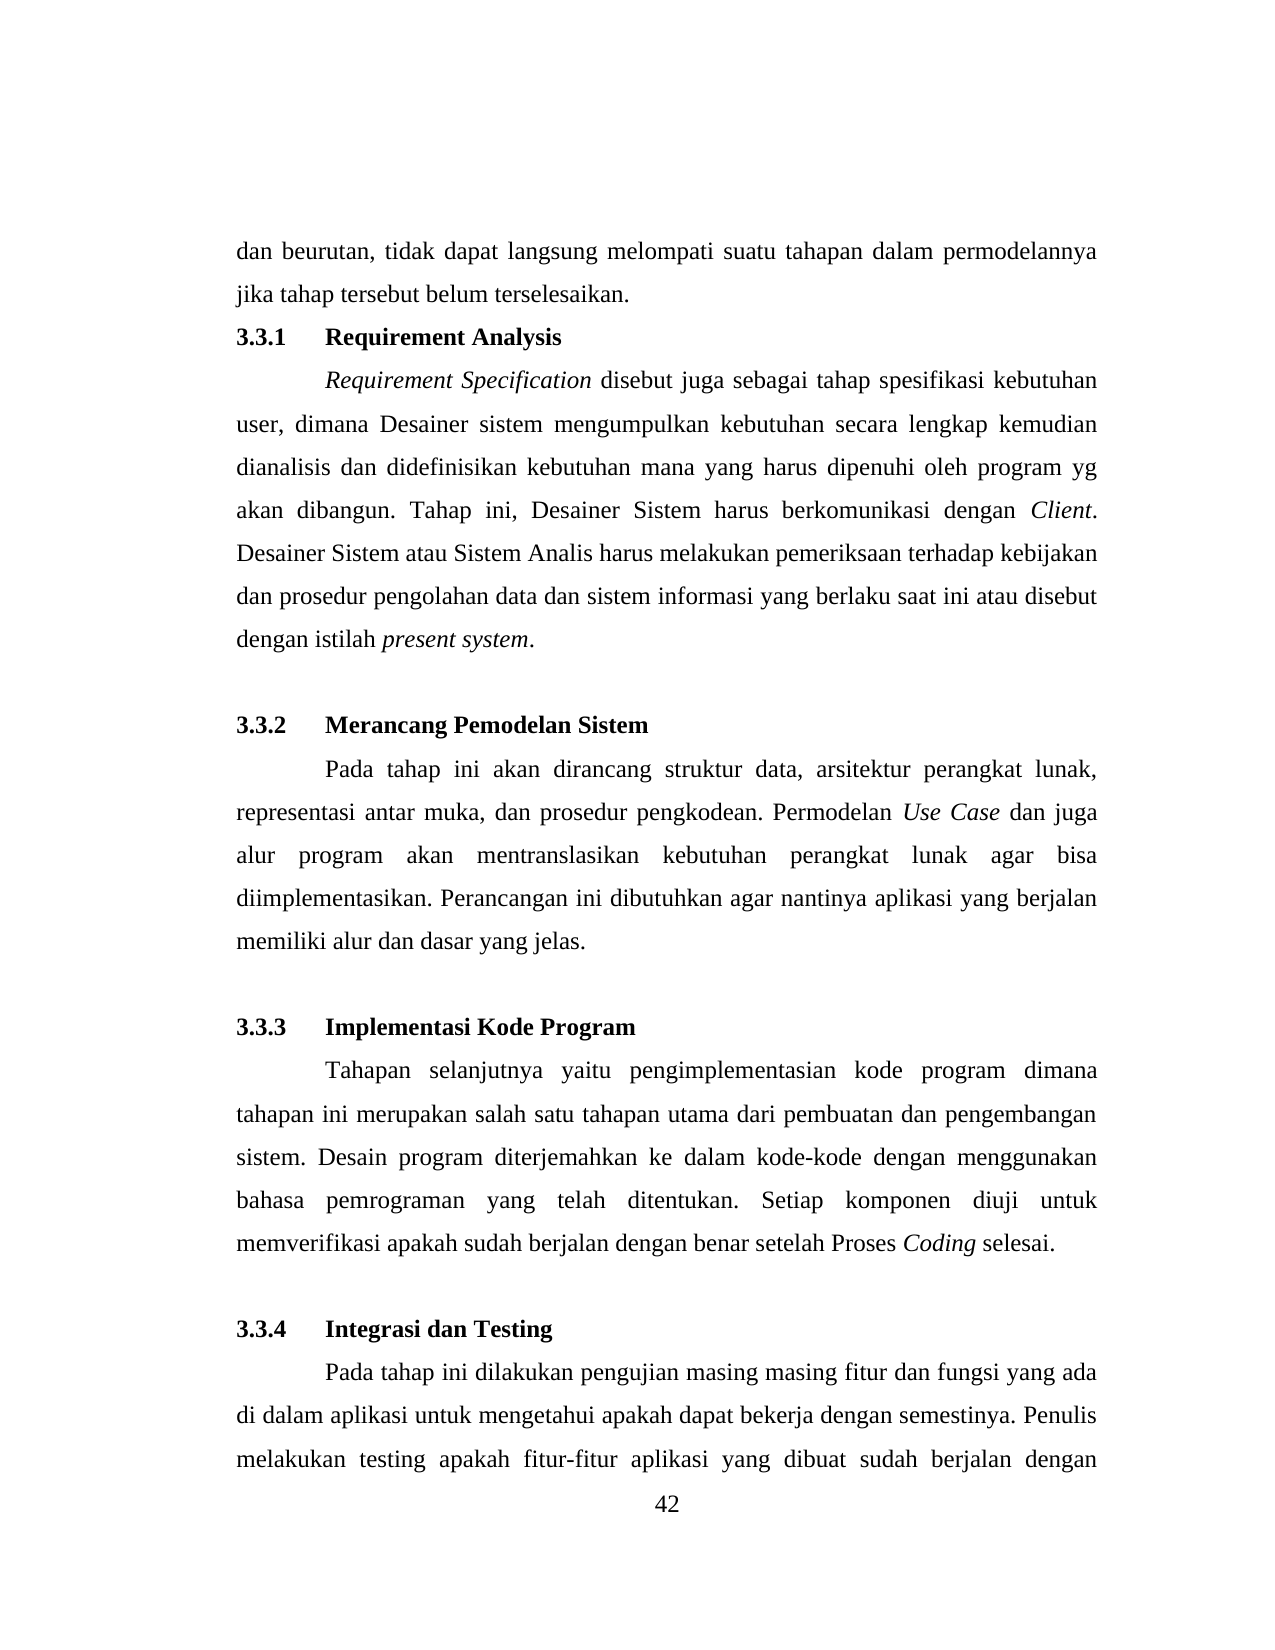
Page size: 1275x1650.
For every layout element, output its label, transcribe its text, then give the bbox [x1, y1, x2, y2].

subtitle Merancang Pemodelan Sistem [236, 711, 1098, 739]
text Pada tahap ini akan dirancang struktur data, arsitektur perangkat lunak, representasi antar muka, dan prosedur pengkodean. Permodelan Use Case dan juga alur program akan mentranslasikan kebutuhan perangkat lunak agar bisa diimplementasikan. Perancangan ini dibutuhkan agar nantinya aplikasi yang berjalan memiliki alur dan dasar yang jelas. [236, 754, 1098, 955]
text Tahapan selanjutnya yaitu pengimplementasian kode program dimana tahapan ini merupakan salah satu tahapan utama dari pembuatan dan pengembangan sistem. Desain program diterjemahkan ke dalam kode-kode dengan menggunakan bahasa pemrograman yang telah ditentukan. Setiap komponen diuji untuk memverifikasi apakah sudah berjalan dengan benar setelah Proses Coding selesai. [236, 1056, 1098, 1257]
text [236, 236, 1098, 308]
subtitle Implementasi Kode Program [236, 1012, 1098, 1041]
text Requirement Specification disebut juga sebagai tahap spesifikasi kebutuhan user, dimana Desainer sistem mengumpulkan kebutuhan secara lengkap kemudian dianalisis dan didefinisikan kebutuhan mana yang harus dipenuhi oleh program yg akan dibangun. Tahap ini, Desainer Sistem harus berkomunikasi dengan Client. Desainer Sistem atau Sistem Analis harus melakukan pemeriksaan terhadap kebijakan dan prosedur pengolahan data dan sistem informasi yang berlaku saat ini atau disebut dengan istilah present system. [236, 366, 1098, 653]
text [236, 1357, 1098, 1472]
subtitle Integrasi dan Testing [236, 1314, 1098, 1343]
subtitle Requirement Analysis [236, 322, 1098, 351]
